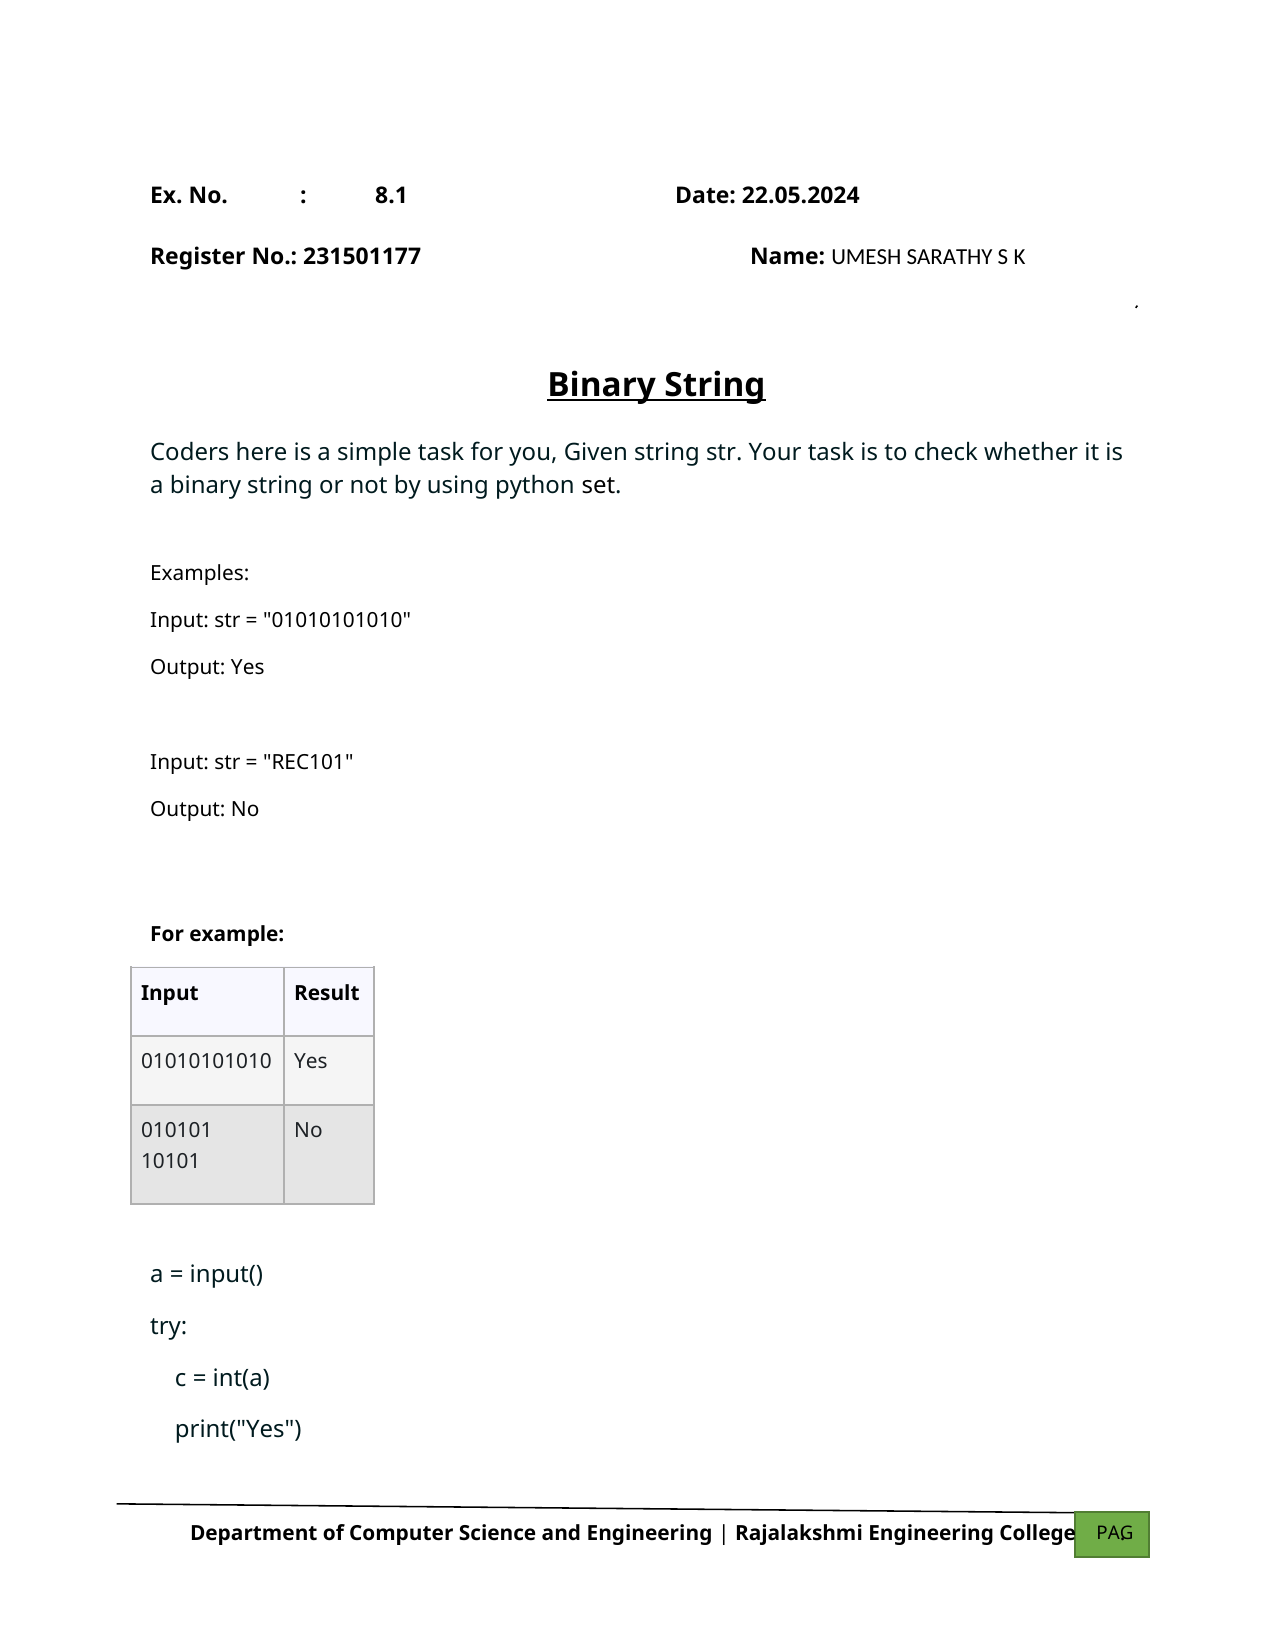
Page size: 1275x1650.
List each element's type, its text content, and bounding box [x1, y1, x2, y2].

text Examples: [150, 558, 1125, 586]
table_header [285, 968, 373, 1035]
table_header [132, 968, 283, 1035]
text print("Yes") [150, 1412, 1125, 1445]
text Binary String [187, 360, 1125, 406]
text Output: Yes [150, 652, 1125, 681]
text c = int(a) [150, 1360, 1125, 1393]
text For example: [150, 919, 1125, 947]
text a = input() [150, 1257, 1125, 1289]
text Input: str = "01010101010" [150, 605, 1125, 633]
text Register No.: 231501177 Name: UMESH SARATHY S K [150, 239, 1125, 271]
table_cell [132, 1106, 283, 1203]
text Ex. No. : 8.1 Date: 22.05.2024 [150, 179, 1125, 210]
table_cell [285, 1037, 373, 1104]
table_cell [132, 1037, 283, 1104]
text Output: No [150, 794, 1125, 823]
text try: [150, 1308, 1125, 1341]
text Input: str = "REC101" [150, 747, 1125, 775]
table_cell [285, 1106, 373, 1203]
text Coders here is a simple task for you, Given string str. Your task is to check whether it is a binary string or not by using python set. [150, 435, 1125, 500]
